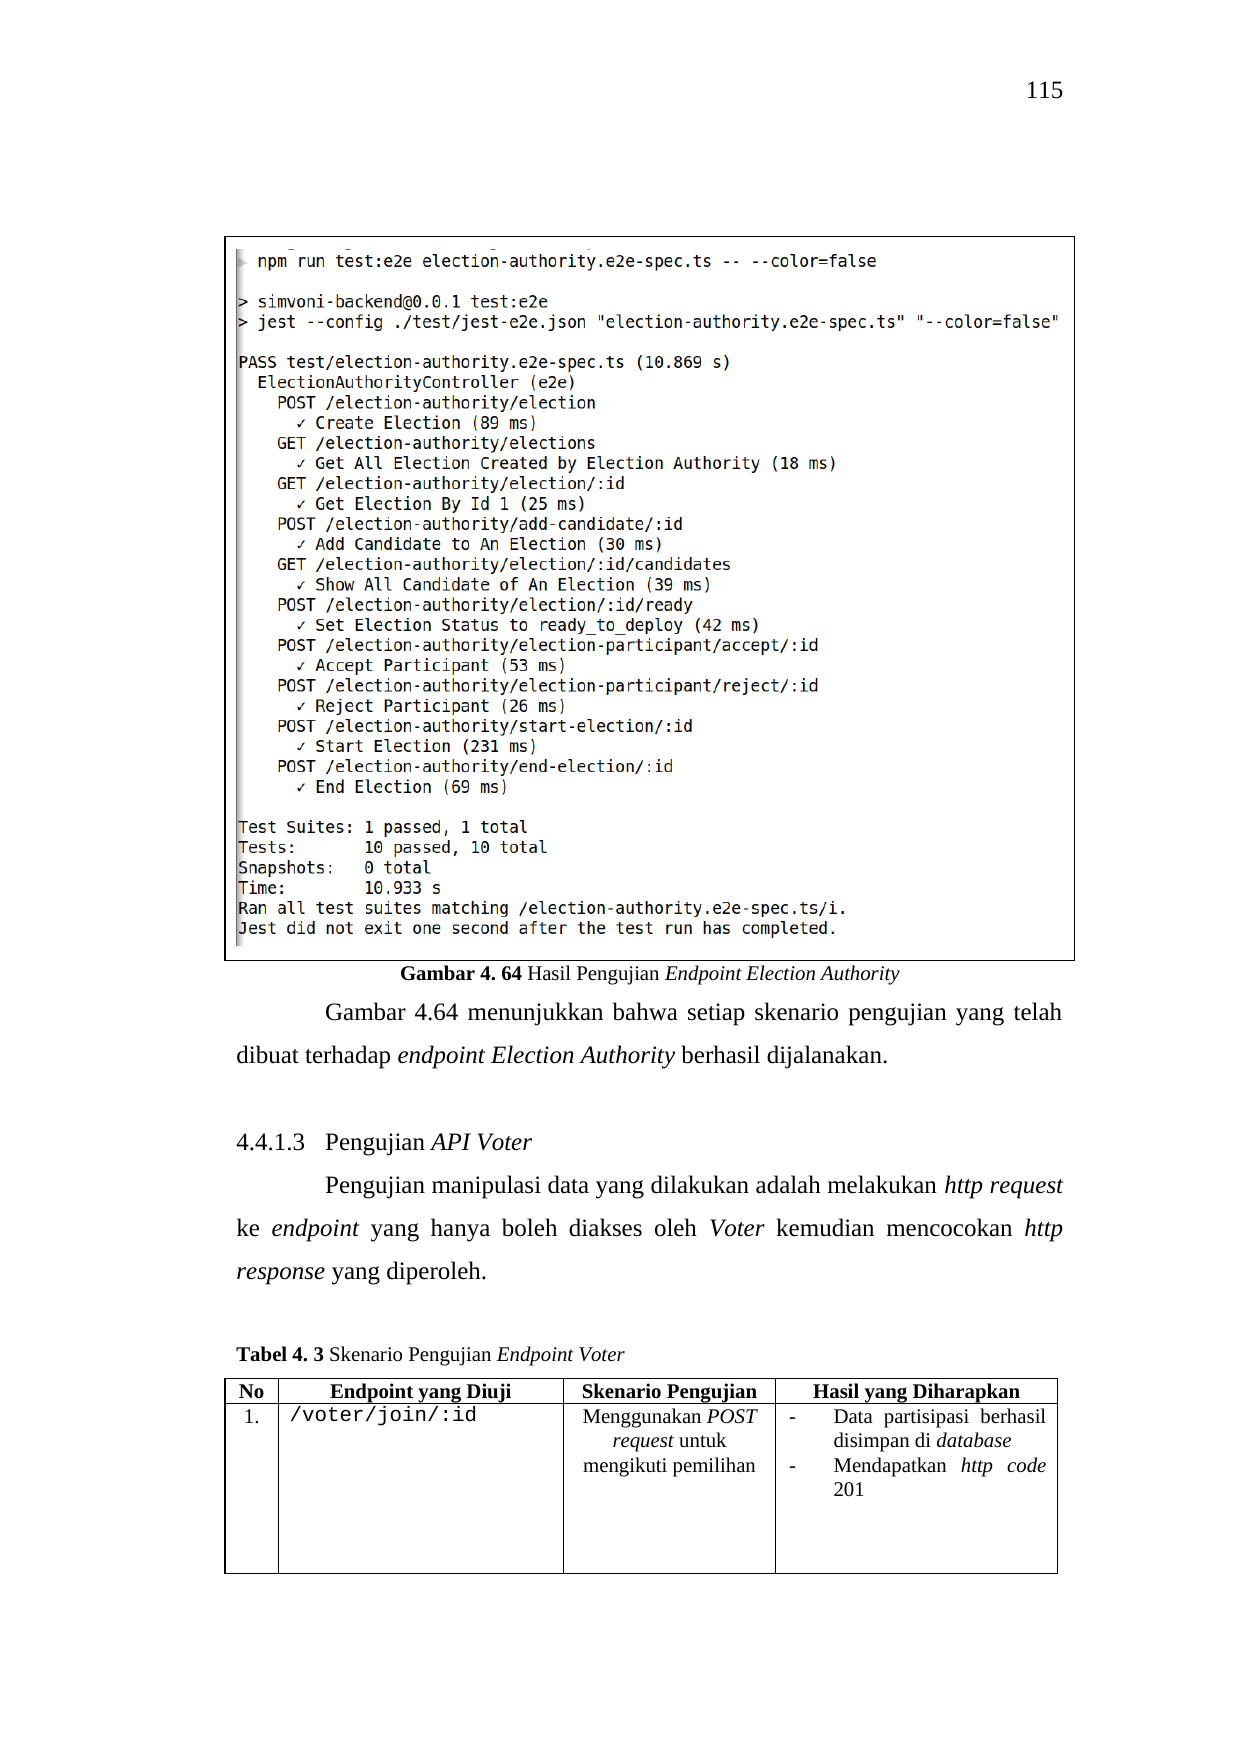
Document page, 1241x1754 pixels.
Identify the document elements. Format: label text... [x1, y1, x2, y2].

table_header Hasil yang Diharapkan [776, 1379, 1057, 1403]
picture [236, 249, 1064, 946]
text Gambar 4. 64 Hasil Pengujian Endpoint Election Authority [236, 961, 1063, 985]
table_cell 1. [226, 1404, 278, 1573]
table_header [226, 237, 1074, 960]
list Pengujian API Voter [236, 1127, 1063, 1155]
table_header Endpoint yang Diuji [279, 1379, 563, 1403]
table_header Skenario Pengujian [564, 1379, 775, 1403]
table_header No [226, 1379, 278, 1403]
text Gambar 4.64 menunjukkan bahwa setiap skenario pengujian yang telah dibuat terhadap endpoint Election Authority berhasil dijalanakan. [236, 997, 1063, 1069]
table_cell Data partisipasi berhasil disimpan di database Mendapatkan http code 201 [776, 1404, 1057, 1573]
list Pengujian manipulasi data yang dilakukan adalah melakukan http request ke endpoint yang hanya boleh diakses oleh Voter kemudian mencocokan http response yang diperoleh. [236, 1170, 1063, 1285]
table_cell Menggunakan POST request untuk mengikuti pemilihan [564, 1404, 775, 1573]
table_cell /voter/join/:id [279, 1404, 563, 1573]
text Tabel 4. 3 Skenario Pengujian Endpoint Voter [236, 1342, 1063, 1366]
